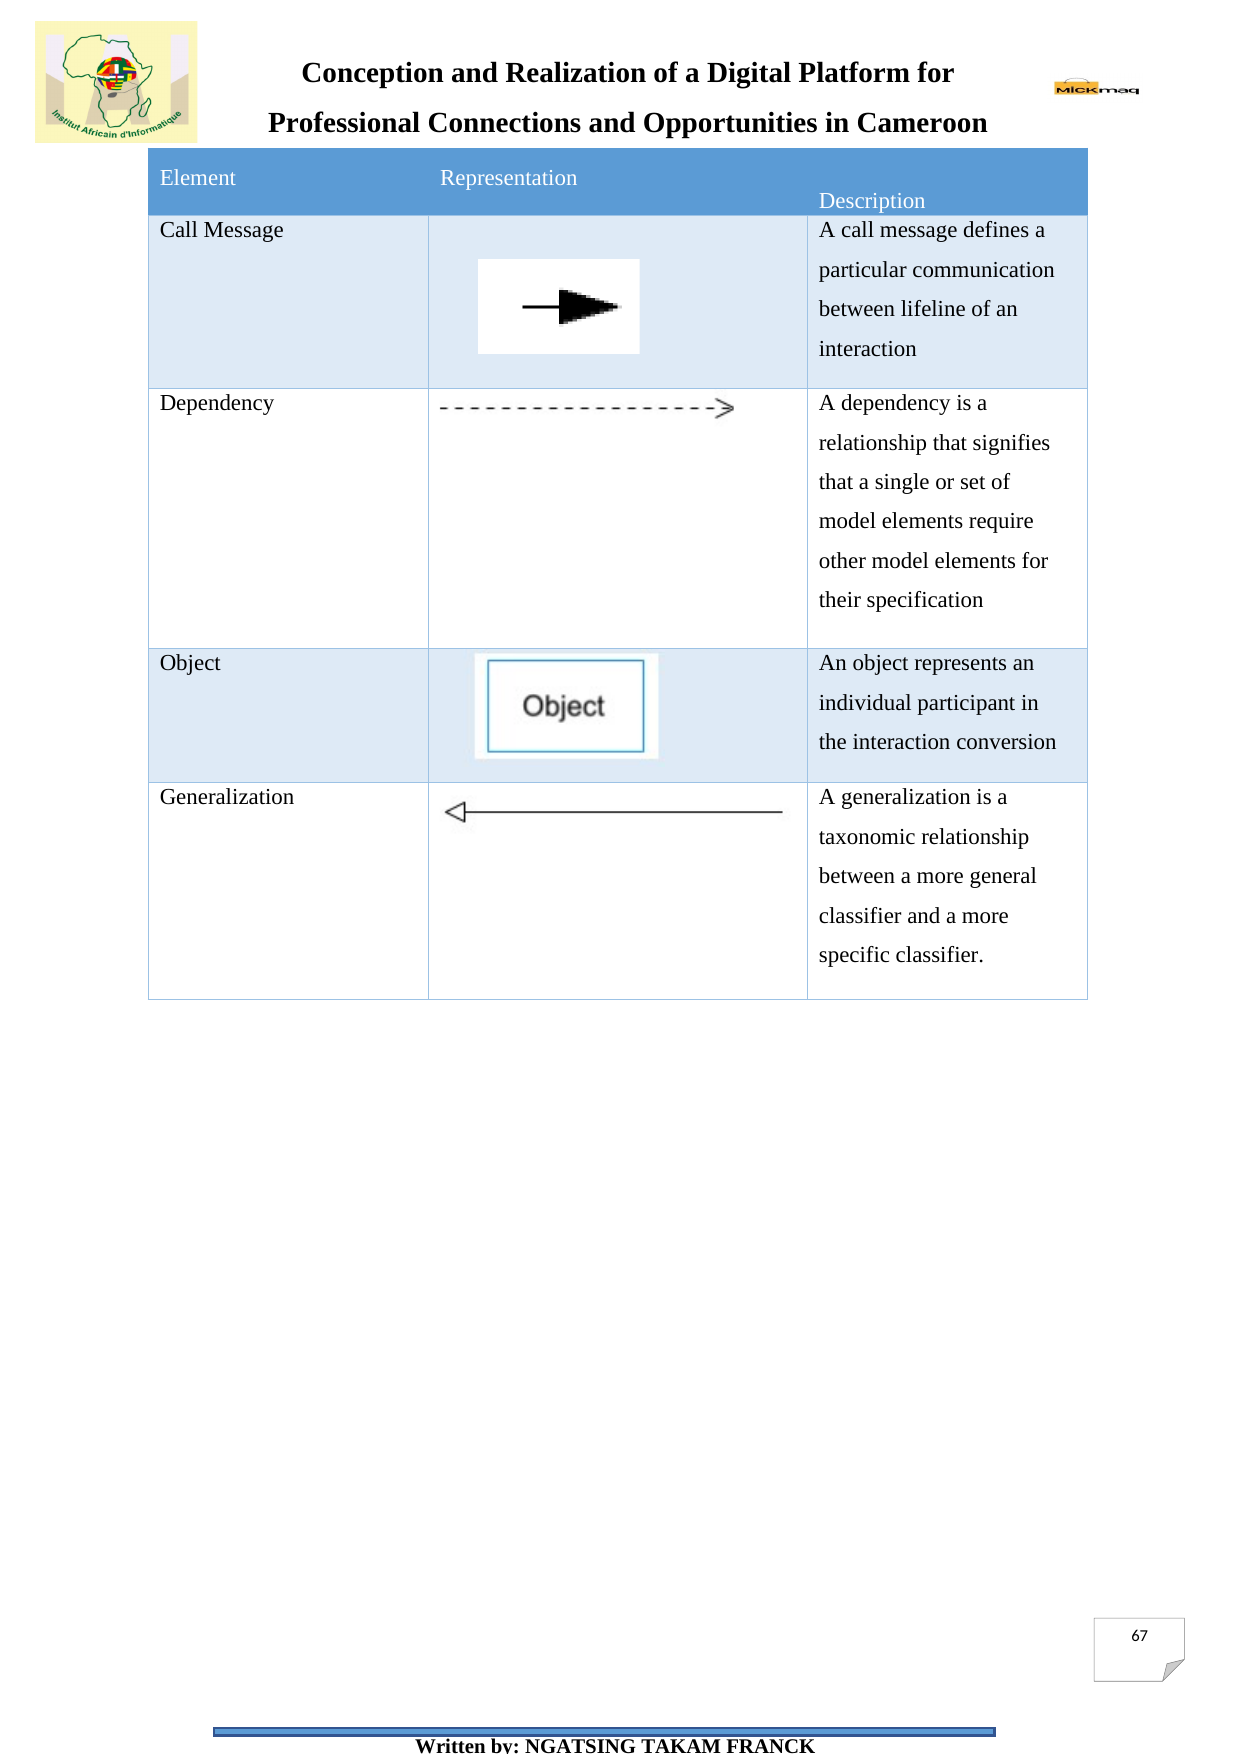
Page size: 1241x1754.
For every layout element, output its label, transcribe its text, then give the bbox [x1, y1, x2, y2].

table_cell Call Message [149, 216, 428, 388]
table_cell A generalization is a taxonomic relationship between a more general classifier and a more specific classifier. [808, 783, 1087, 999]
table_cell Object [149, 649, 428, 782]
table_cell A call message defines a particular communication between lifeline of an interaction [808, 216, 1087, 388]
picture [477, 258, 640, 354]
table_cell [429, 783, 807, 999]
table_header Representation [429, 149, 807, 215]
picture [439, 783, 797, 837]
table_cell A dependency is a relationship that signifies that a single or set of model elements require other model elements for their specification [808, 389, 1087, 648]
table_cell [429, 216, 807, 388]
picture [35, 21, 198, 143]
table_header Element [149, 149, 428, 215]
table_cell An object represents an individual participant in the interaction conversion [808, 649, 1087, 782]
table_header Description [808, 149, 1087, 215]
picture [439, 389, 734, 447]
table_cell Dependency [149, 389, 428, 648]
picture [1047, 73, 1143, 103]
table_cell [429, 389, 807, 648]
picture [439, 649, 665, 767]
table_cell [429, 649, 807, 782]
table_cell Generalization [149, 783, 428, 999]
